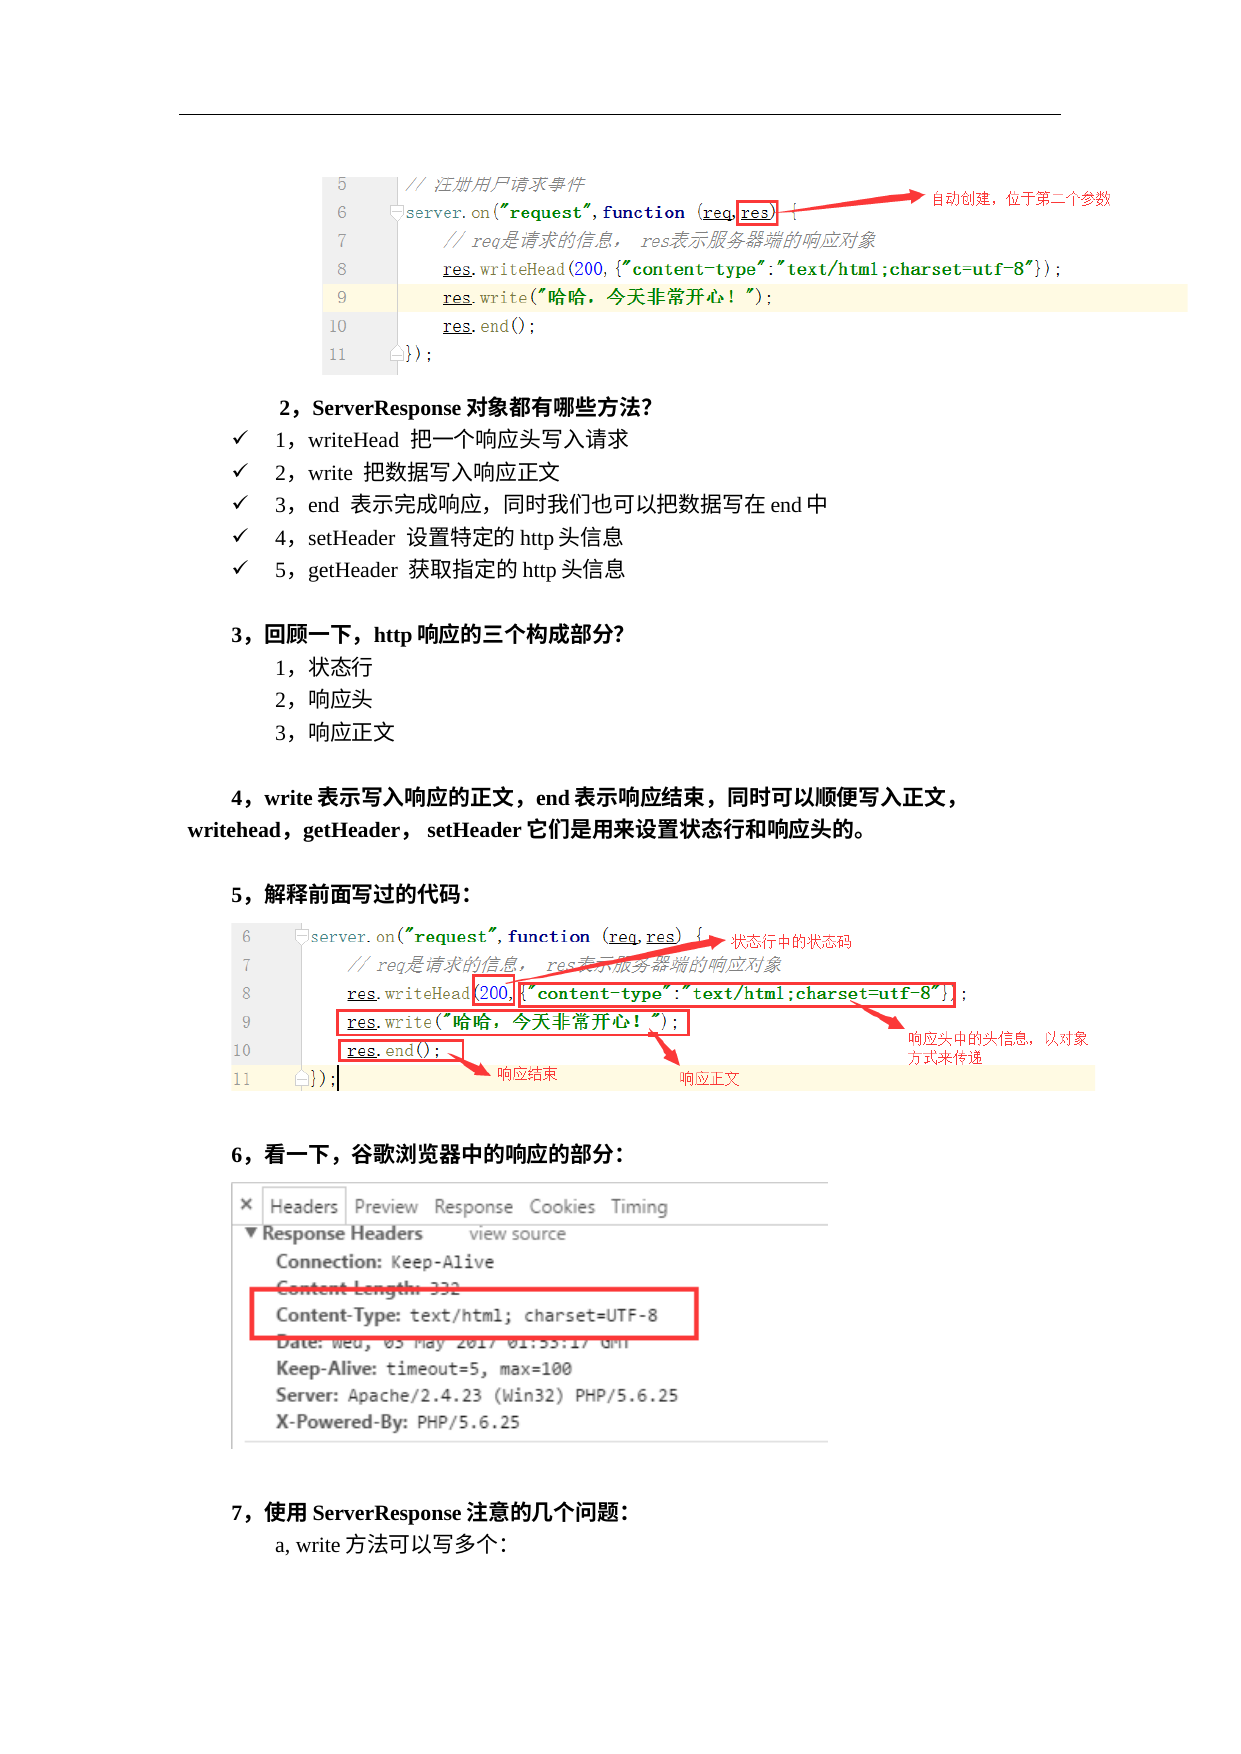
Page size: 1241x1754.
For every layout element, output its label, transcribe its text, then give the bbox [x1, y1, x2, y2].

list 3，回顾一下，http响应的三个构成部分？ [187, 617, 1053, 649]
picture [322, 177, 1188, 375]
list 1，状态行 [231, 649, 1053, 682]
list a, write方法可以写多个： [231, 1527, 1053, 1559]
list 4，setHeader 设置特定的http头信息 [231, 519, 1053, 552]
list 4，write表示写入响应的正文，end表示响应结束，同时可以顺便写入正文，writehead，getHeader， setHeader它们是用来设置状态行和响应头的。 [187, 779, 1053, 844]
list 1，writeHead 把一个响应头写入请求 [231, 422, 1053, 454]
text 2，ServerResponse对象都有哪些方法？ [187, 389, 1053, 422]
list 2，write 把数据写入响应正文 [231, 454, 1053, 487]
list 7，使用ServerResponse注意的几个问题： [187, 1494, 1053, 1527]
list 3，响应正文 [231, 714, 1053, 747]
picture [231, 1182, 828, 1449]
list 2，响应头 [231, 682, 1053, 714]
list 3，end 表示完成响应，同时我们也可以把数据写在end中 [231, 487, 1053, 519]
list 5，getHeader 获取指定的http头信息 [231, 552, 1053, 584]
picture [231, 923, 1096, 1091]
list 6，看一下，谷歌浏览器中的响应的部分： [187, 1137, 1053, 1169]
list 5，解释前面写过的代码： [187, 877, 1053, 909]
